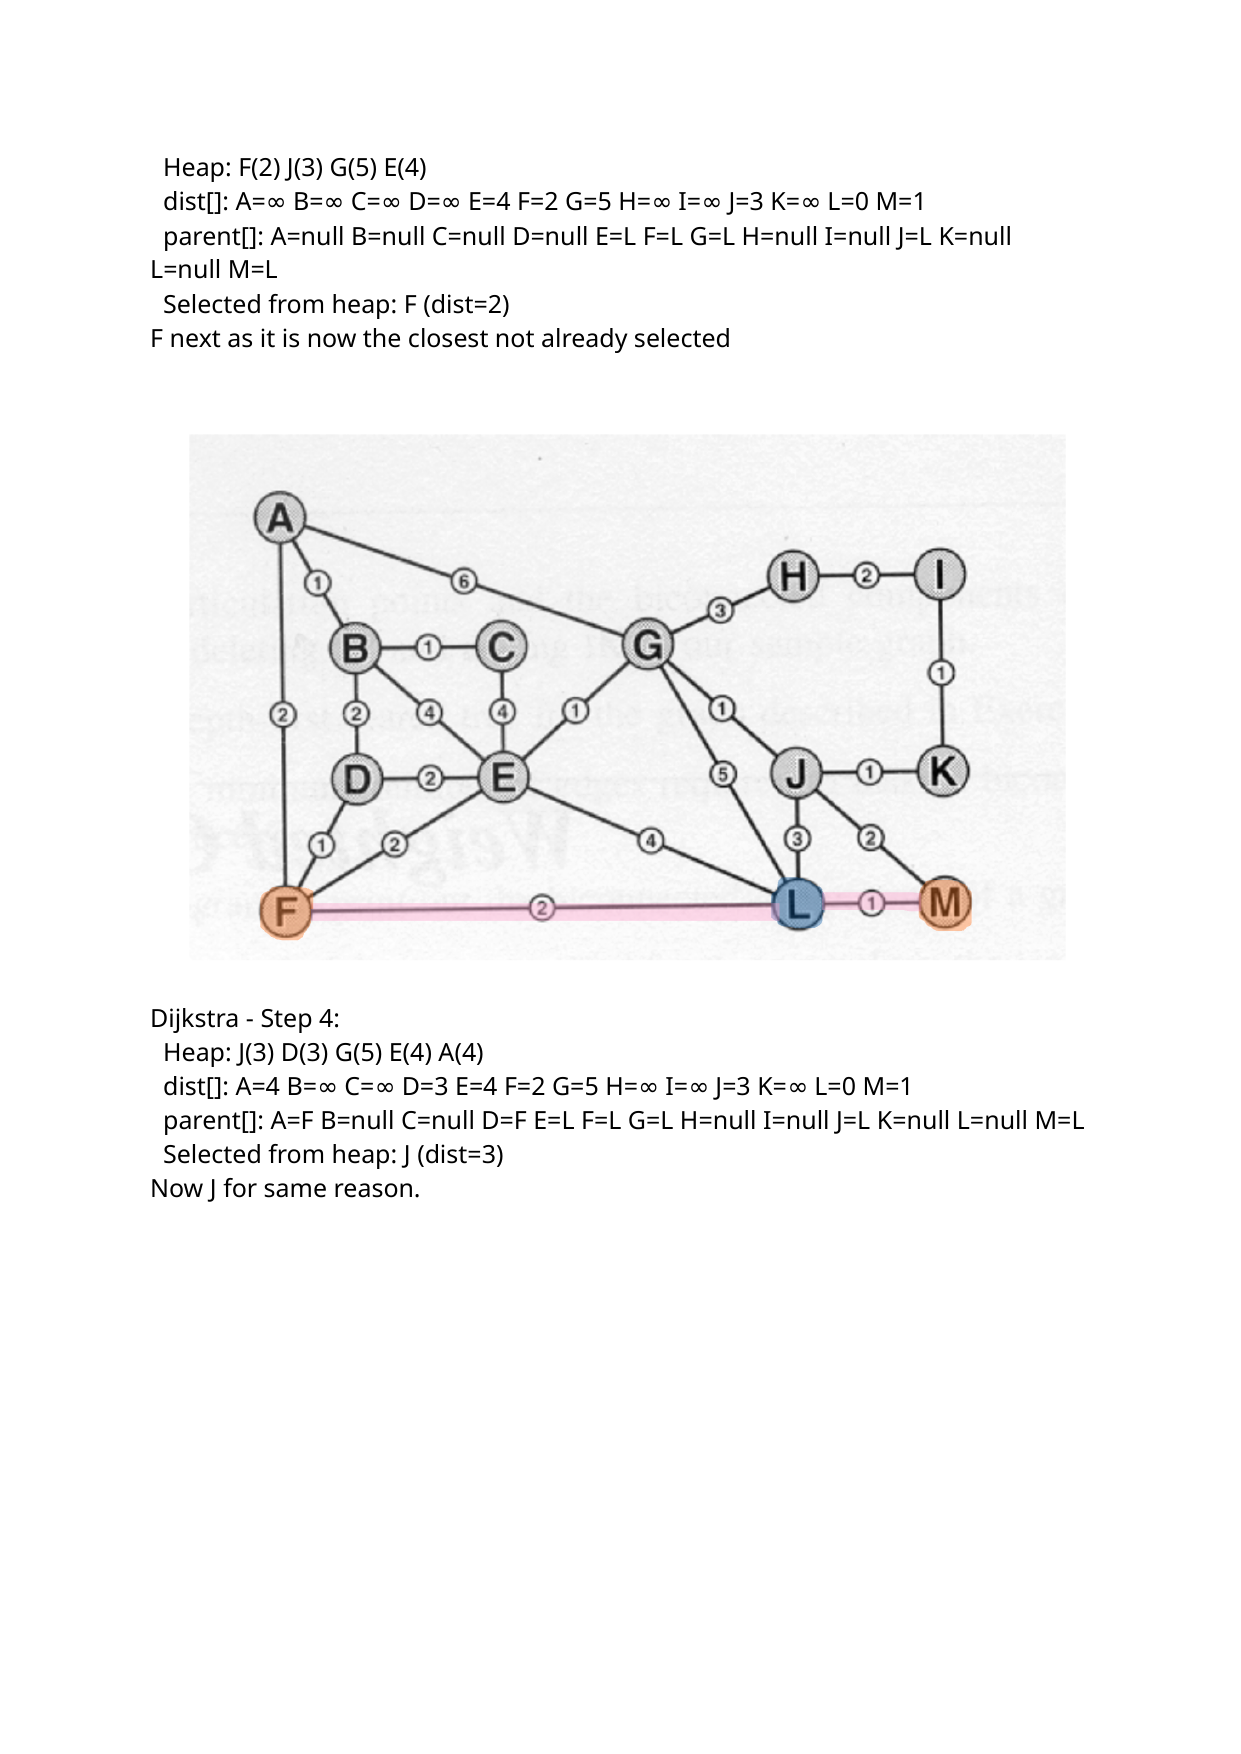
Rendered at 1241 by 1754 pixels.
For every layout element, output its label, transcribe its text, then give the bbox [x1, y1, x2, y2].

text F next as it is now the closest not already selected [150, 320, 1090, 354]
text dist[]: A=4 B=∞ C=∞ D=3 E=4 F=2 G=5 H=∞ I=∞ J=3 K=∞ L=0 M=1 [150, 1069, 1090, 1103]
text dist[]: A=∞ B=∞ C=∞ D=∞ E=4 F=2 G=5 H=∞ I=∞ J=3 K=∞ L=0 M=1 [150, 184, 1090, 218]
text Selected from heap: F (dist=2) [150, 286, 1090, 320]
picture [150, 422, 1091, 1001]
text parent[]: A=null B=null C=null D=null E=L F=L G=L H=null I=null J=L K=null L=null M=L [150, 218, 1090, 286]
text parent[]: A=F B=null C=null D=F E=L F=L G=L H=null I=null J=L K=null L=null M=L [150, 1103, 1090, 1137]
text Dijkstra - Step 4: [150, 1001, 1090, 1034]
text Heap: F(2) J(3) G(5) E(4) [150, 150, 1090, 184]
text Now J for same reason. [150, 1171, 1090, 1205]
text Heap: J(3) D(3) G(5) E(4) A(4) [150, 1034, 1090, 1069]
text Selected from heap: J (dist=3) [150, 1137, 1090, 1171]
